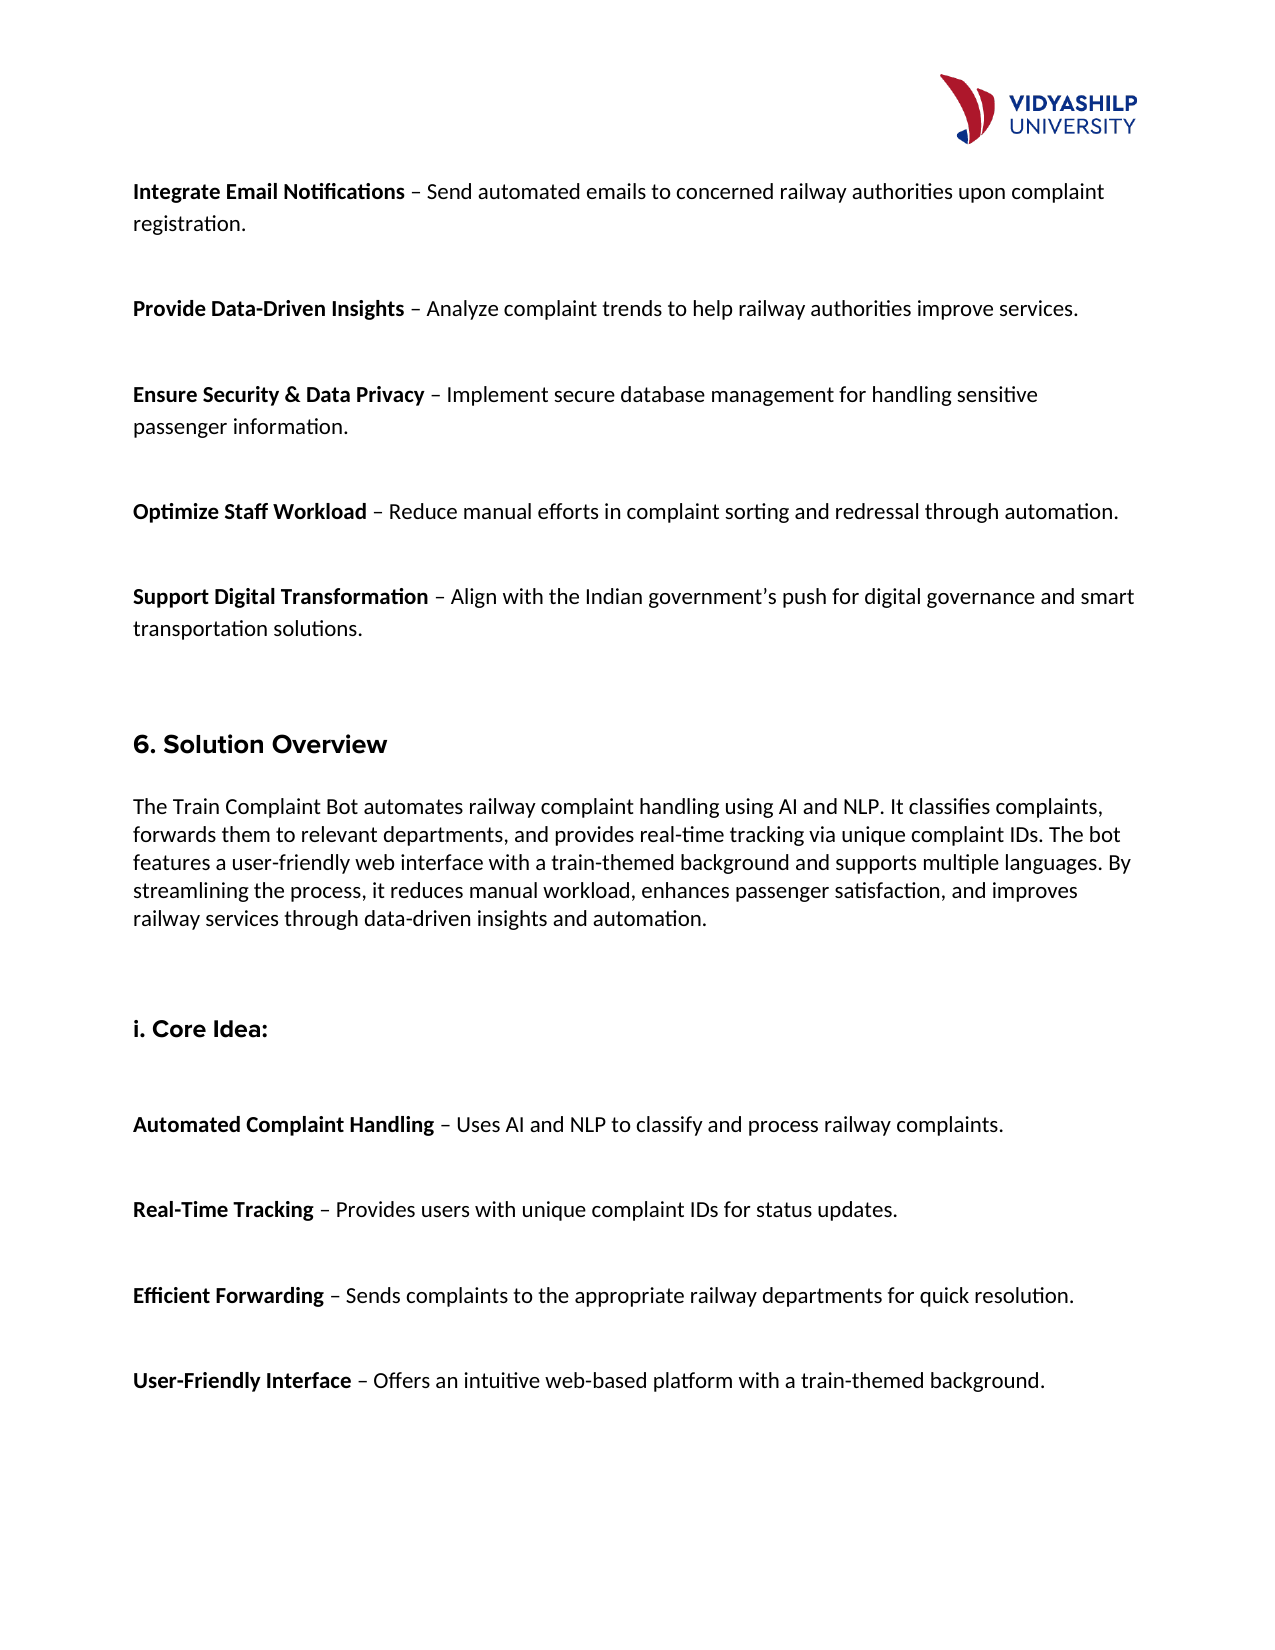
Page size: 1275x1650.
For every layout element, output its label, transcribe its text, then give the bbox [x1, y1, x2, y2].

text Integrate Email Notifications – Send automated emails to concerned railway authorities upon complaint registration. [133, 177, 1137, 269]
text Efficient Forwarding – Sends complaints to the appropriate railway departments for quick resolution. [133, 1281, 1137, 1341]
text The Train Complaint Bot automates railway complaint handling using AI and NLP. It classifies complaints, forwards them to relevant departments, and provides real-time tracking via unique complaint IDs. The bot features a user-friendly web interface with a train-themed background and supports multiple languages. By streamlining the process, it reduces manual workload, enhances passenger satisfaction, and improves railway services through data-driven insights and automation. [133, 792, 1137, 932]
subtitle i. Core Idea: [133, 1014, 1137, 1044]
text Automated Complaint Handling – Uses AI and NLP to classify and process railway complaints. [133, 1110, 1137, 1171]
text User-Friendly Interface – Offers an intuitive web-based platform with a train-themed background. [133, 1366, 1137, 1426]
text Ensure Security & Data Privacy – Implement secure database management for handling sensitive passenger information. [133, 380, 1137, 472]
picture [939, 73, 1138, 146]
subtitle 6. Solution Overview [133, 729, 1137, 762]
text Optimize Staff Workload – Reduce manual efforts in complaint sorting and redressal through automation. [133, 497, 1137, 557]
text Provide Data-Driven Insights – Analyze complaint trends to help railway authorities improve services. [133, 294, 1137, 355]
text Real-Time Tracking – Provides users with unique complaint IDs for status updates. [133, 1196, 1137, 1256]
text Support Digital Transformation – Align with the Indian government’s push for digital governance and smart transportation solutions. [133, 582, 1137, 643]
